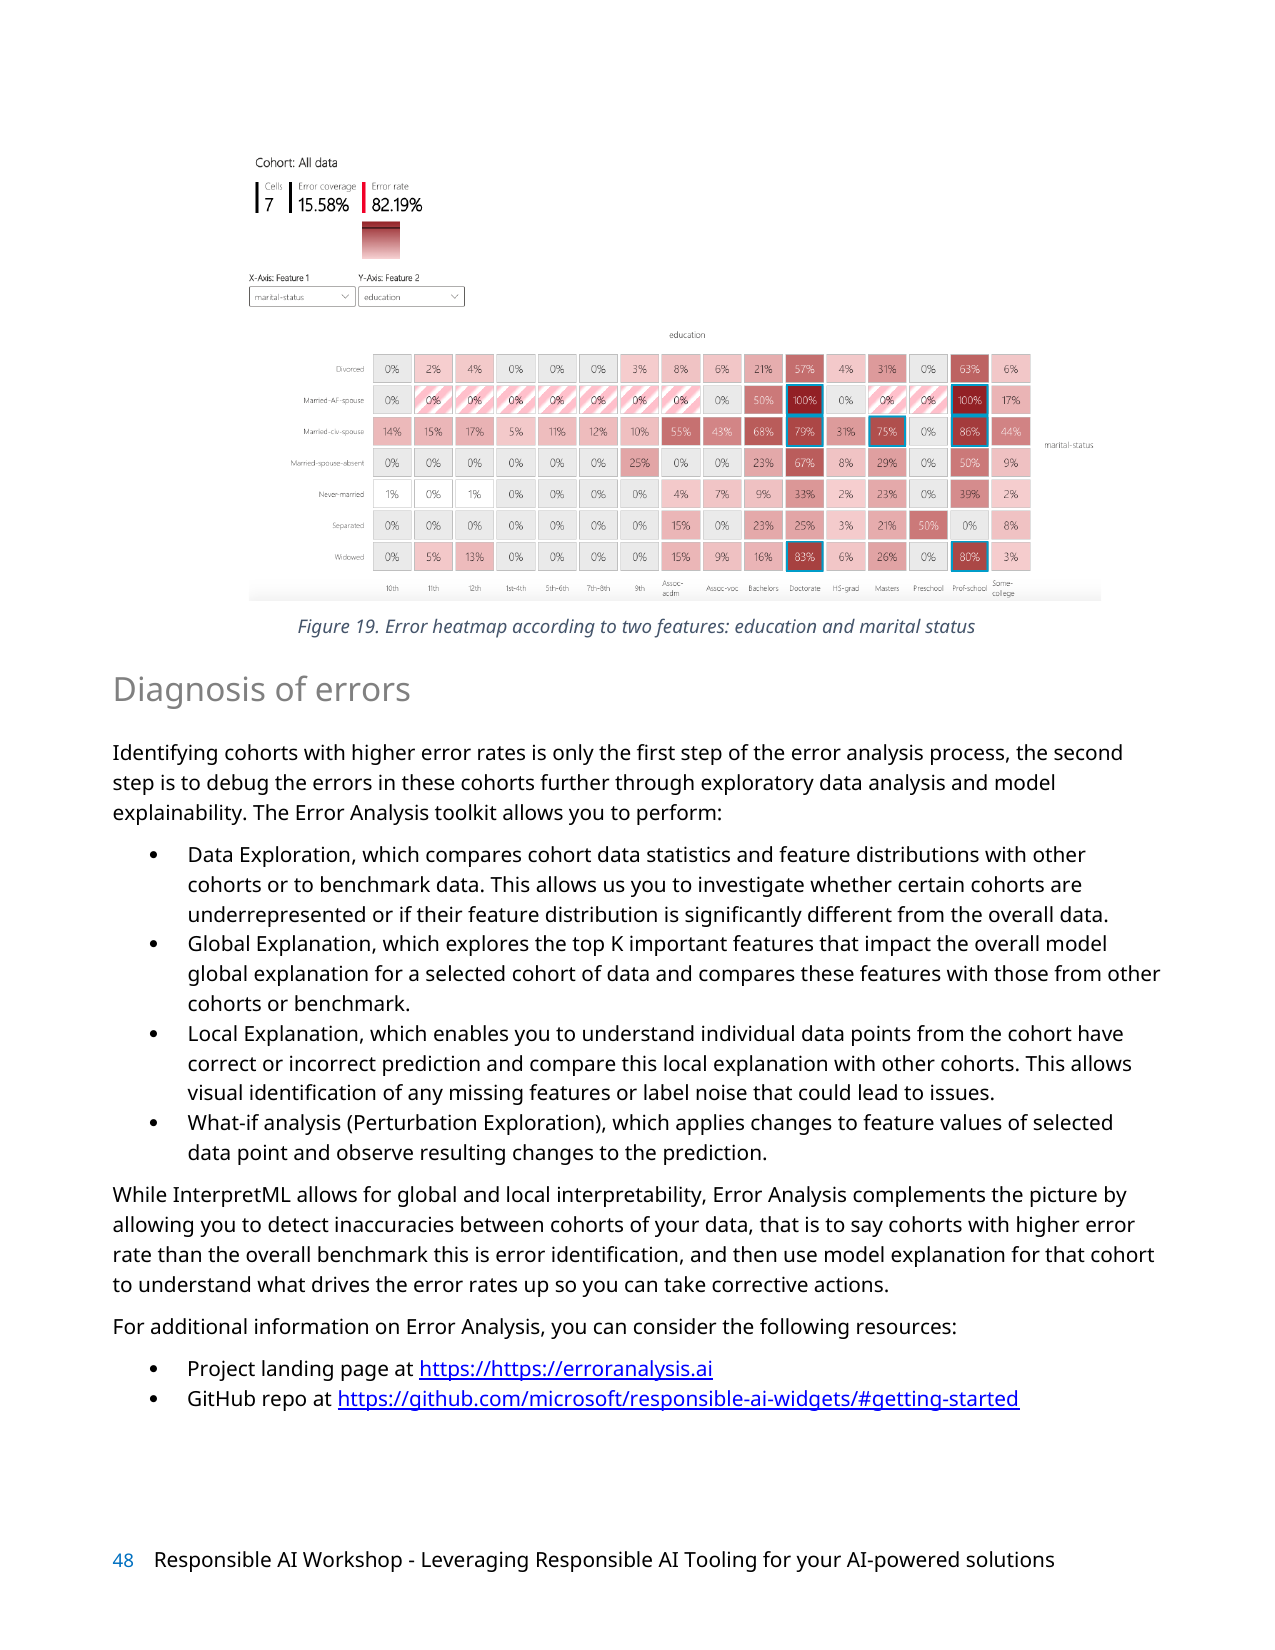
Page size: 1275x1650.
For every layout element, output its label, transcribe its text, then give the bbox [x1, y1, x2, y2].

list Local Explanation, which enables you to understand individual data points from the cohort have correct or incorrect prediction and compare this local explanation with other cohorts. This allows visual identification of any missing features or label noise that could lead to issues. [150, 1019, 1162, 1107]
list Data Exploration, which compares cohort data statistics and feature distributions with other cohorts or to benchmark data. This allows us you to investigate whether certain cohorts are underrepresented or if their feature distribution is significantly different from the overall data. [150, 840, 1162, 928]
subtitle Diagnosis of errors [112, 666, 1162, 711]
text Identifying cohorts with higher error rates is only the first step of the error analysis process, the second step is to debug the errors in these cohorts further through exploratory data analysis and model explainability. The Error Analysis toolkit allows you to perform: [112, 738, 1162, 826]
picture [248, 150, 1102, 601]
text For additional information on Error Analysis, you can consider the following resources: [112, 1312, 1162, 1340]
text While InterpretML allows for global and local interpretability, Error Analysis complements the picture by allowing you to detect inaccuracies between cohorts of your data, that is to say cohorts with higher error rate than the overall benchmark this is error identification, and then use model explanation for that cohort to understand what drives the error rates up so you can take corrective actions. [112, 1180, 1162, 1298]
list What-if analysis (Perturbation Exploration), which applies changes to feature values of selected data point and observe resulting changes to the prediction. [150, 1108, 1162, 1166]
list Project landing page at https://https://erroranalysis.ai [150, 1354, 1162, 1383]
list Global Explanation, which explores the top K important features that impact the overall model global explanation for a selected cohort of data and compares these features with those from other cohorts or benchmark. [150, 929, 1162, 1017]
list GitHub repo at https://github.com/microsoft/responsible-ai-widgets/#getting-started [150, 1384, 1162, 1412]
